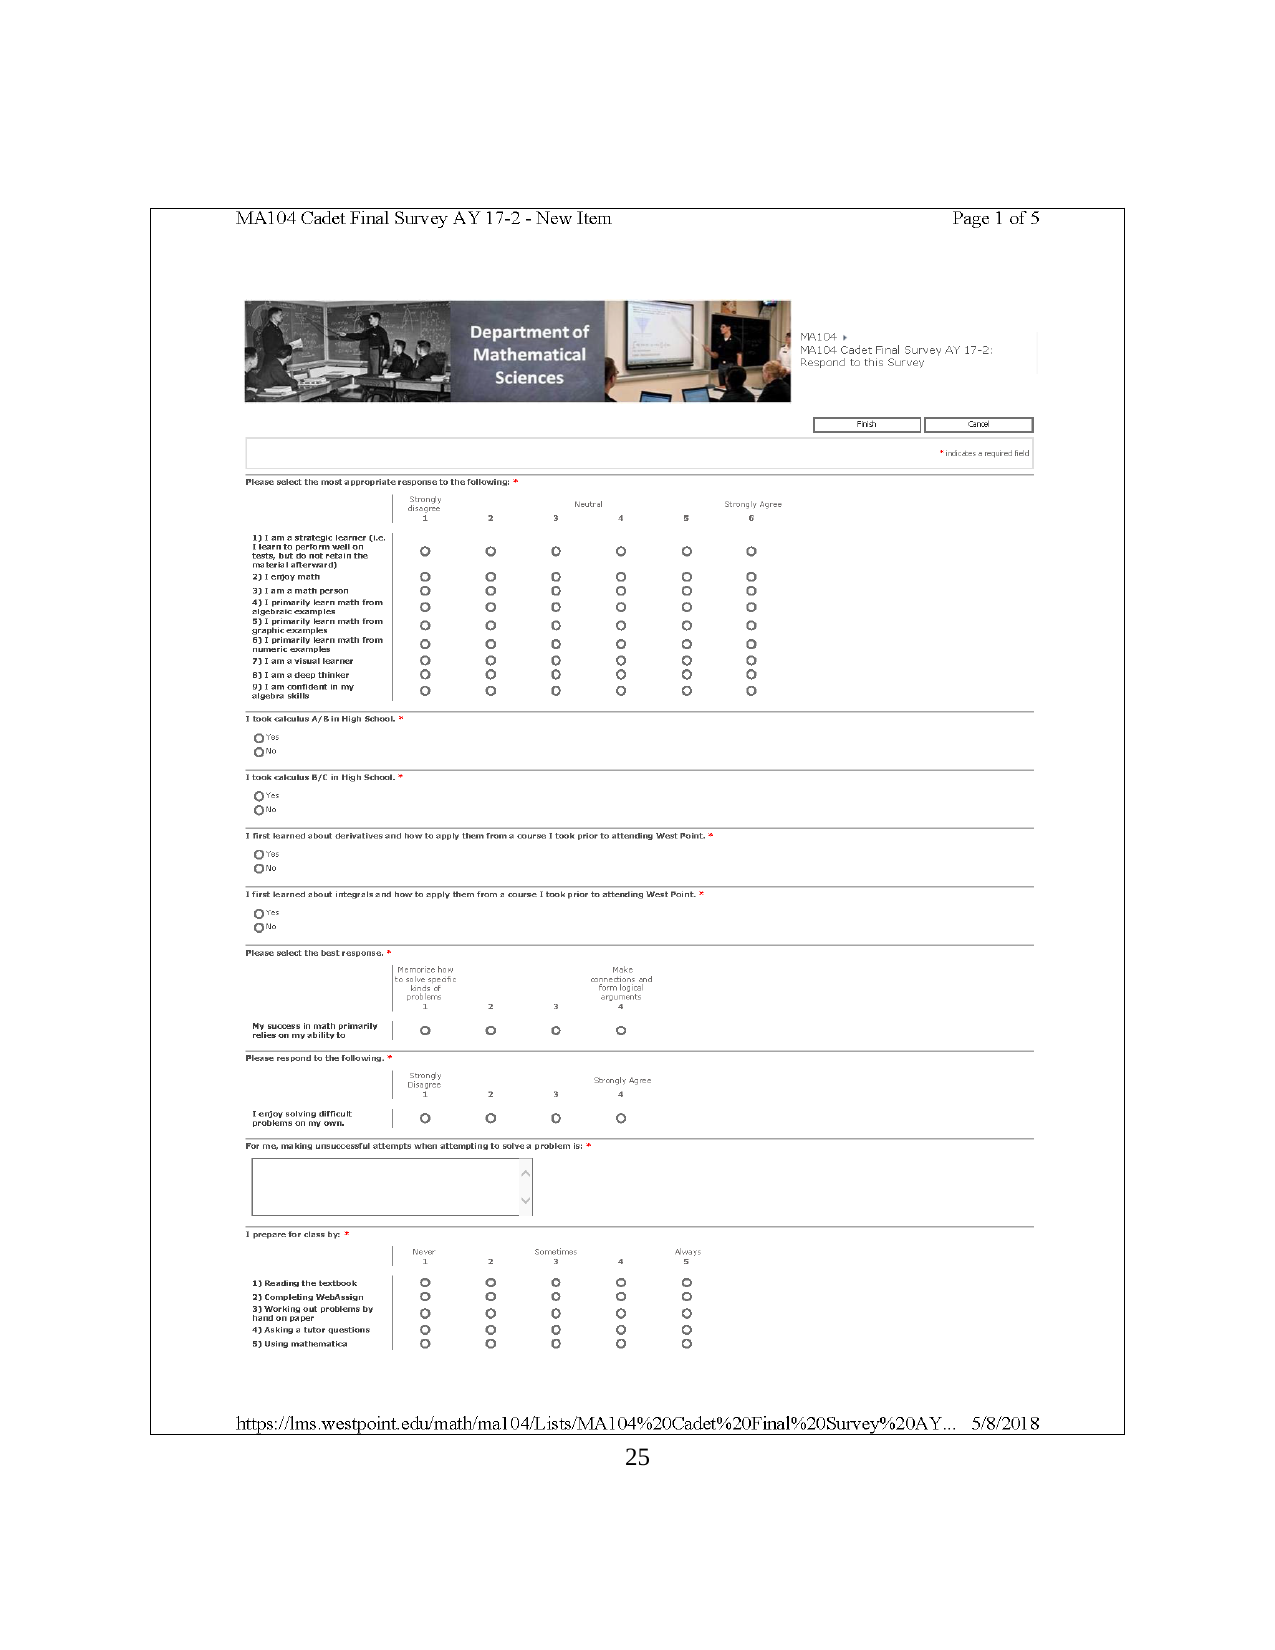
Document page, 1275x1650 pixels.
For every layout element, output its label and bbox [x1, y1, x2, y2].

picture [151, 209, 1124, 1434]
